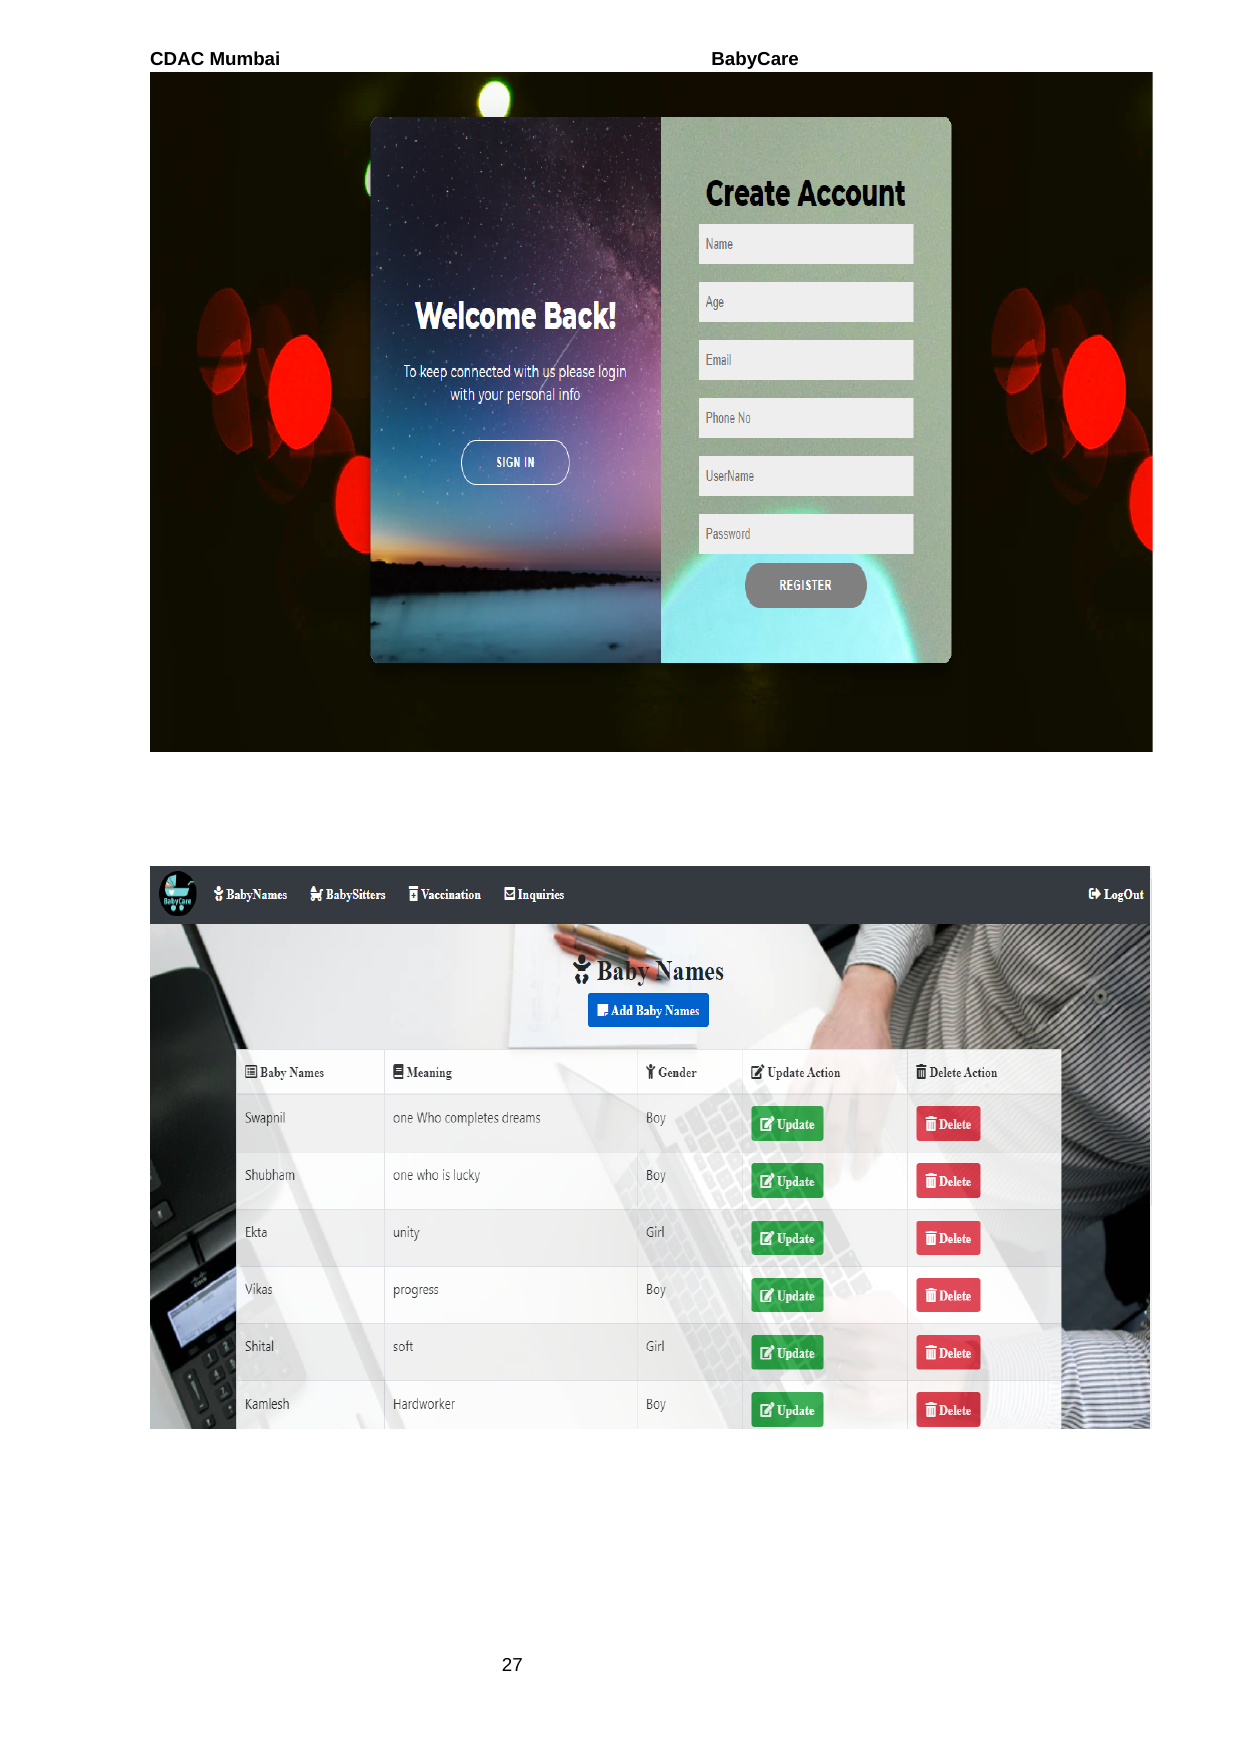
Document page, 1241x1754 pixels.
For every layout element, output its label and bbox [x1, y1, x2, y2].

picture [150, 866, 1152, 1429]
picture [150, 72, 1153, 752]
